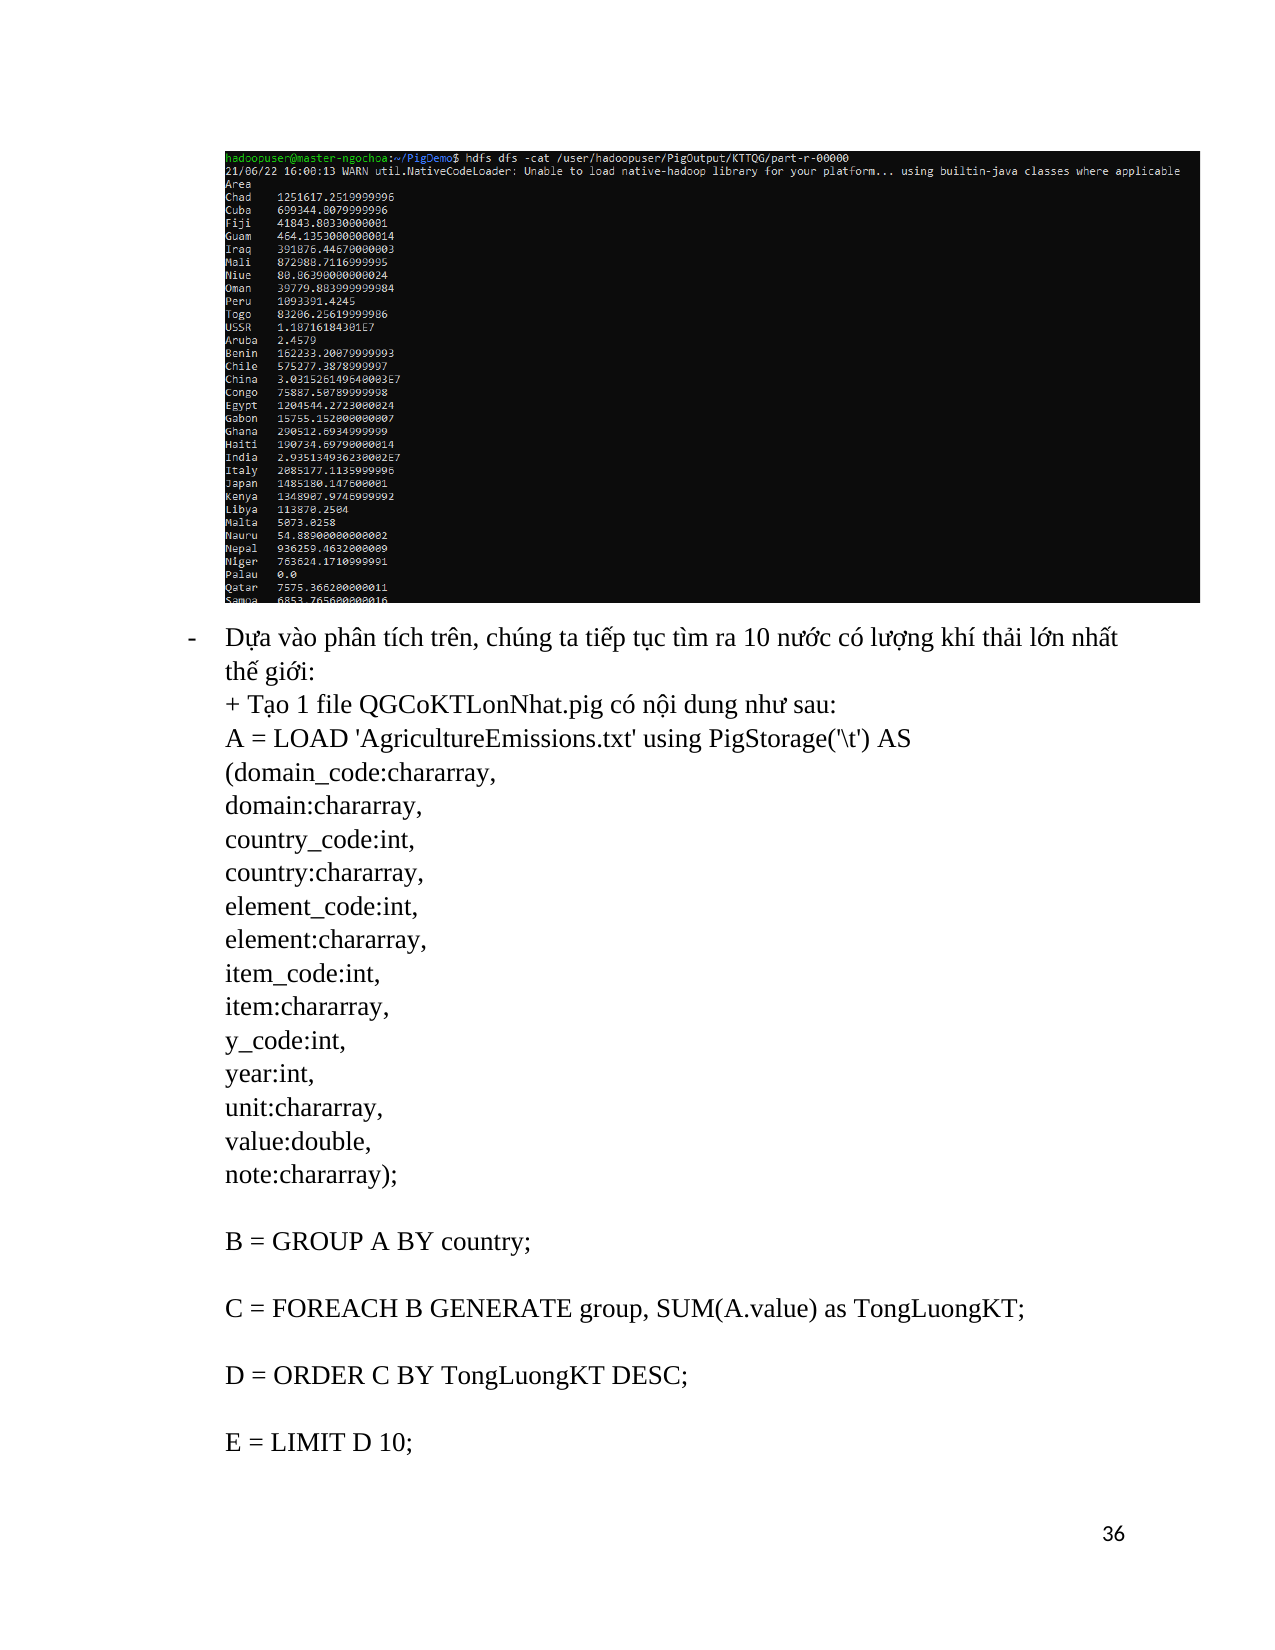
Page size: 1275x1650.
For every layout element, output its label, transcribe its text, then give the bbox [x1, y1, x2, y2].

list y_code:int, [225, 1024, 1125, 1055]
list D = ORDER C BY TongLuongKT DESC; [225, 1359, 1125, 1391]
list C = FOREACH B GENERATE group, SUM(A.value) as TongLuongKT; [225, 1292, 1125, 1323]
list country_code:int, [225, 823, 1125, 854]
list element_code:int, [225, 890, 1125, 921]
list item:chararray, [225, 990, 1125, 1022]
list value:double, [225, 1124, 1125, 1156]
list country:chararray, [225, 856, 1125, 887]
list note:chararray); [225, 1158, 1125, 1189]
list + Tạo 1 file QGCoKTLonNhat.pig có nội dung như sau: [225, 688, 1125, 720]
picture [225, 150, 1200, 603]
list domain:chararray, [225, 789, 1125, 820]
list A = LOAD 'AgricultureEmissions.txt' using PigStorage('\t') AS (domain_code:chararray, [225, 722, 1125, 787]
list item_code:int, [225, 957, 1125, 988]
list Dựa vào phân tích trên, chúng ta tiếp tục tìm ra 10 nước có lượng khí thải lớn nhất thế giới: [187, 621, 1125, 686]
list unit:chararray, [225, 1091, 1125, 1122]
list E = LIMIT D 10; [225, 1426, 1125, 1458]
list year:int, [225, 1057, 1125, 1089]
list element:chararray, [225, 923, 1125, 954]
list B = GROUP A BY country; [225, 1225, 1125, 1256]
